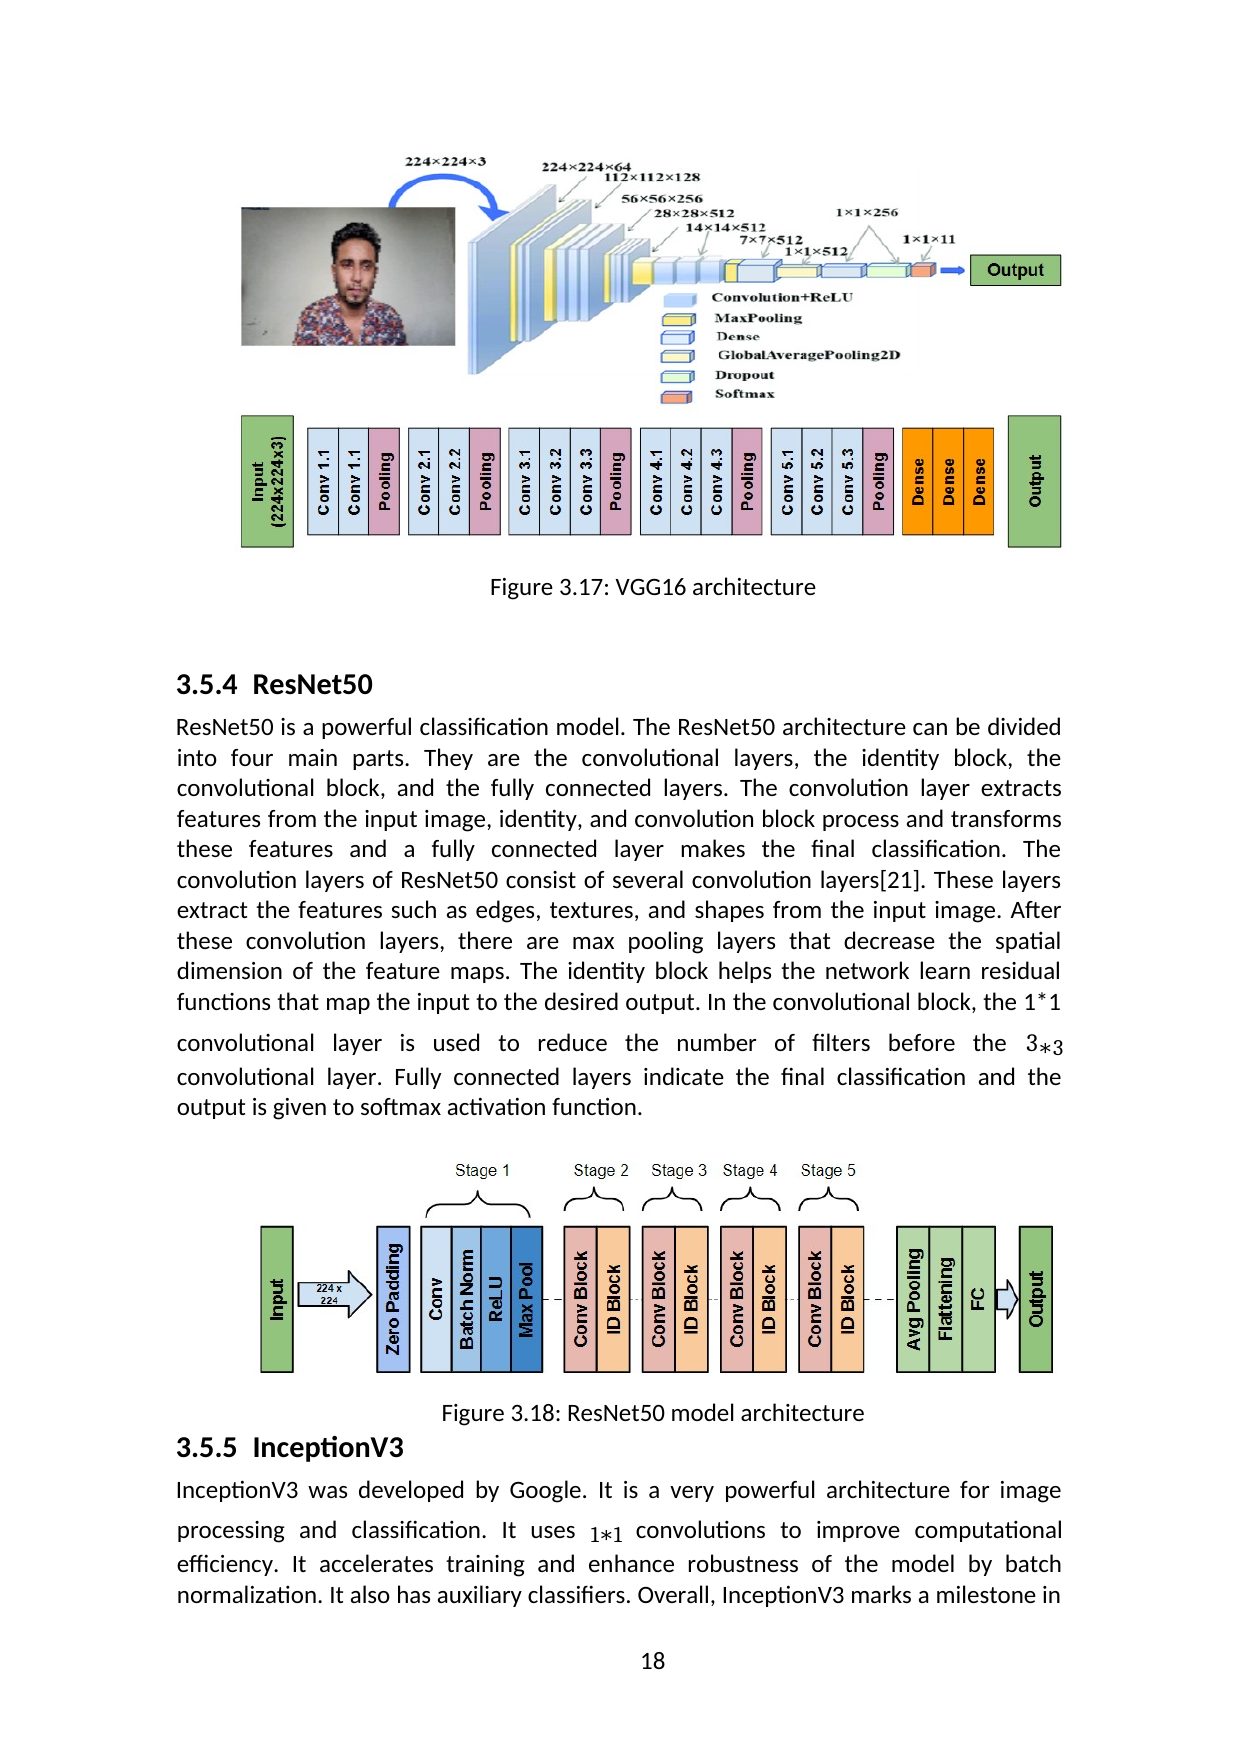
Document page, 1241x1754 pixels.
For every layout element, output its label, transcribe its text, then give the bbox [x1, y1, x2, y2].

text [176, 1474, 1063, 1610]
subtitle 3.5.5 InceptionV3 [176, 1428, 1129, 1464]
subtitle 3.5.4 ResNet50 [176, 665, 1129, 702]
text Figure 3.17: VGG16 architecture [177, 571, 1129, 602]
text ResNet50 is a powerful classification model. The ResNet50 architecture can be divided into four main parts. They are the convolutional layers, the identity block, the convolutional block, and the fully connected layers. The convolution layer extracts features from the input image, identity, and convolution block process and transforms these features and a fully connected layer makes the final classification. The convolution layers of ResNet50 consist of several convolution layers[21]. These layers extract the features such as edges, textures, and shapes from the input image. After these convolution layers, there are max pooling layers that decrease the spatial dimension of the feature maps. The identity block helps the network learn residual functions that map the input to the desired output. In the convolutional block, the 1*1 convolutional layer is used to reduce the number of filters before the 3∗3 convolutional layer. Fully connected layers indicate the final classification and the output is given to softmax activation function. [176, 711, 1063, 1122]
picture [234, 131, 1071, 559]
picture [246, 1147, 1059, 1385]
text Figure 3.18: ResNet50 model architecture [177, 1397, 1129, 1427]
